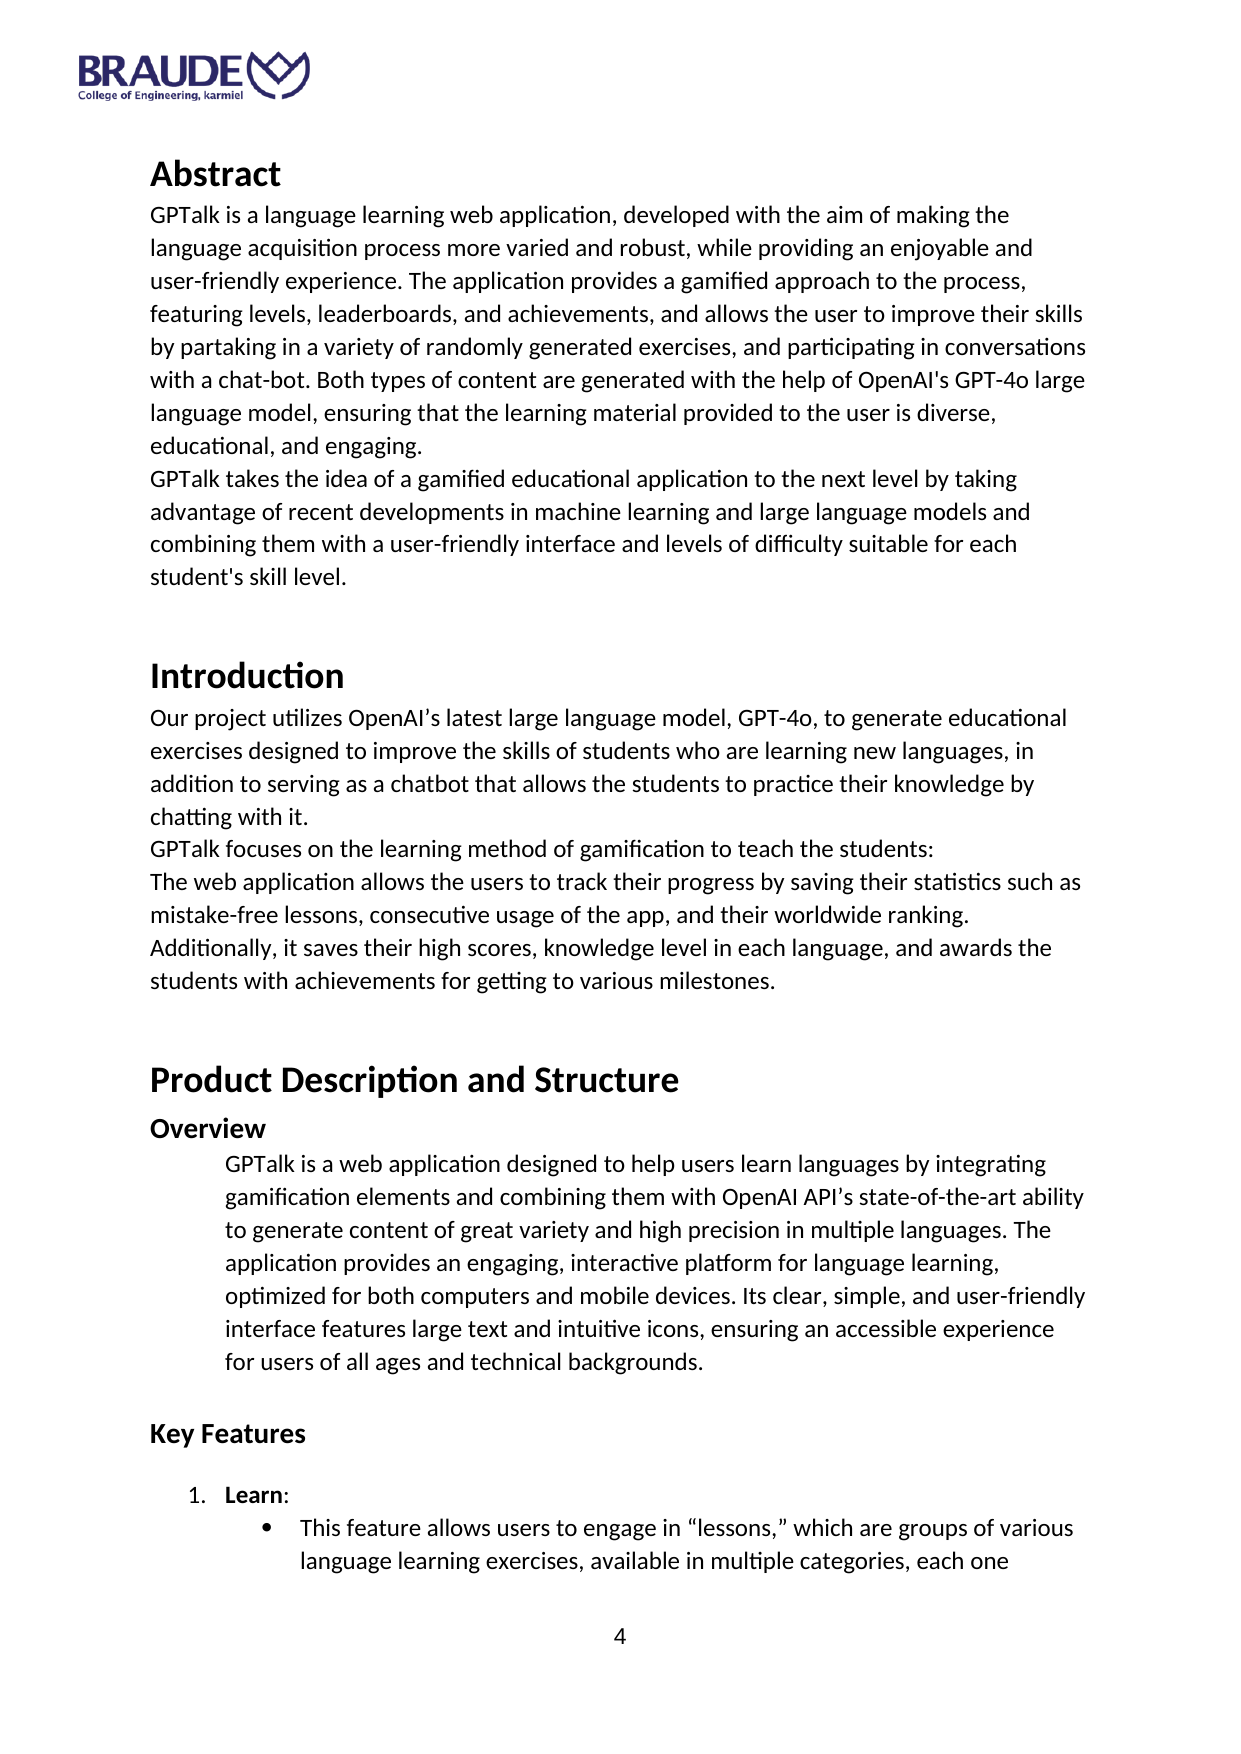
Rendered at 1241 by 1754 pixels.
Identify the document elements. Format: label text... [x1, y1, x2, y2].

subtitle Key Features [150, 1416, 1090, 1451]
subtitle Introduction [150, 652, 1090, 698]
text Our project utilizes OpenAI’s latest large language model, GPT-4o, to generate educational exercises designed to improve the skills of students who are learning new languages, in addition to serving as a chatbot that allows the students to practice their knowledge by chatting with it. [150, 702, 1090, 831]
picture [65, 45, 317, 104]
subtitle Product Description and Structure [150, 1056, 1090, 1102]
subtitle Abstract [150, 150, 1090, 196]
text GPTalk is a language learning web application, developed with the aim of making the language acquisition process more varied and robust, while providing an enjoyable and user-friendly experience. The application provides a gamified approach to the process, featuring levels, leaderboards, and achievements, and allows the user to improve their skills by partaking in a variety of randomly generated exercises, and participating in conversations with a chat-bot. Both types of content are generated with the help of OpenAI's GPT-4o large language model, ensuring that the learning material provided to the user is diverse, educational, and engaging. [150, 199, 1090, 460]
text GPTalk focuses on the learning method of gamification to teach the students: The web application allows the users to track their progress by saving their statistics such as mistake-free lessons, consecutive usage of the app, and their worldwide ranking. Additionally, it saves their high scores, knowledge level in each language, and awards the students with achievements for getting to various milestones. [150, 833, 1090, 996]
list Learn: [187, 1479, 1090, 1509]
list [262, 1512, 1090, 1575]
text GPTalk takes the idea of a gamified educational application to the next level by taking advantage of recent developments in machine learning and large language models and combining them with a user-friendly interface and levels of difficulty suitable for each student's skill level. [150, 463, 1090, 592]
text GPTalk is a web application designed to help users learn languages by integrating gamification elements and combining them with OpenAI API’s state-of-the-art ability to generate content of great variety and high precision in multiple languages. The application provides an engaging, interactive platform for language learning, optimized for both computers and mobile devices. Its clear, simple, and user-friendly interface features large text and intuitive icons, ensuring an accessible experience for users of all ages and technical backgrounds. [225, 1148, 1090, 1376]
subtitle Overview [150, 1110, 1090, 1145]
